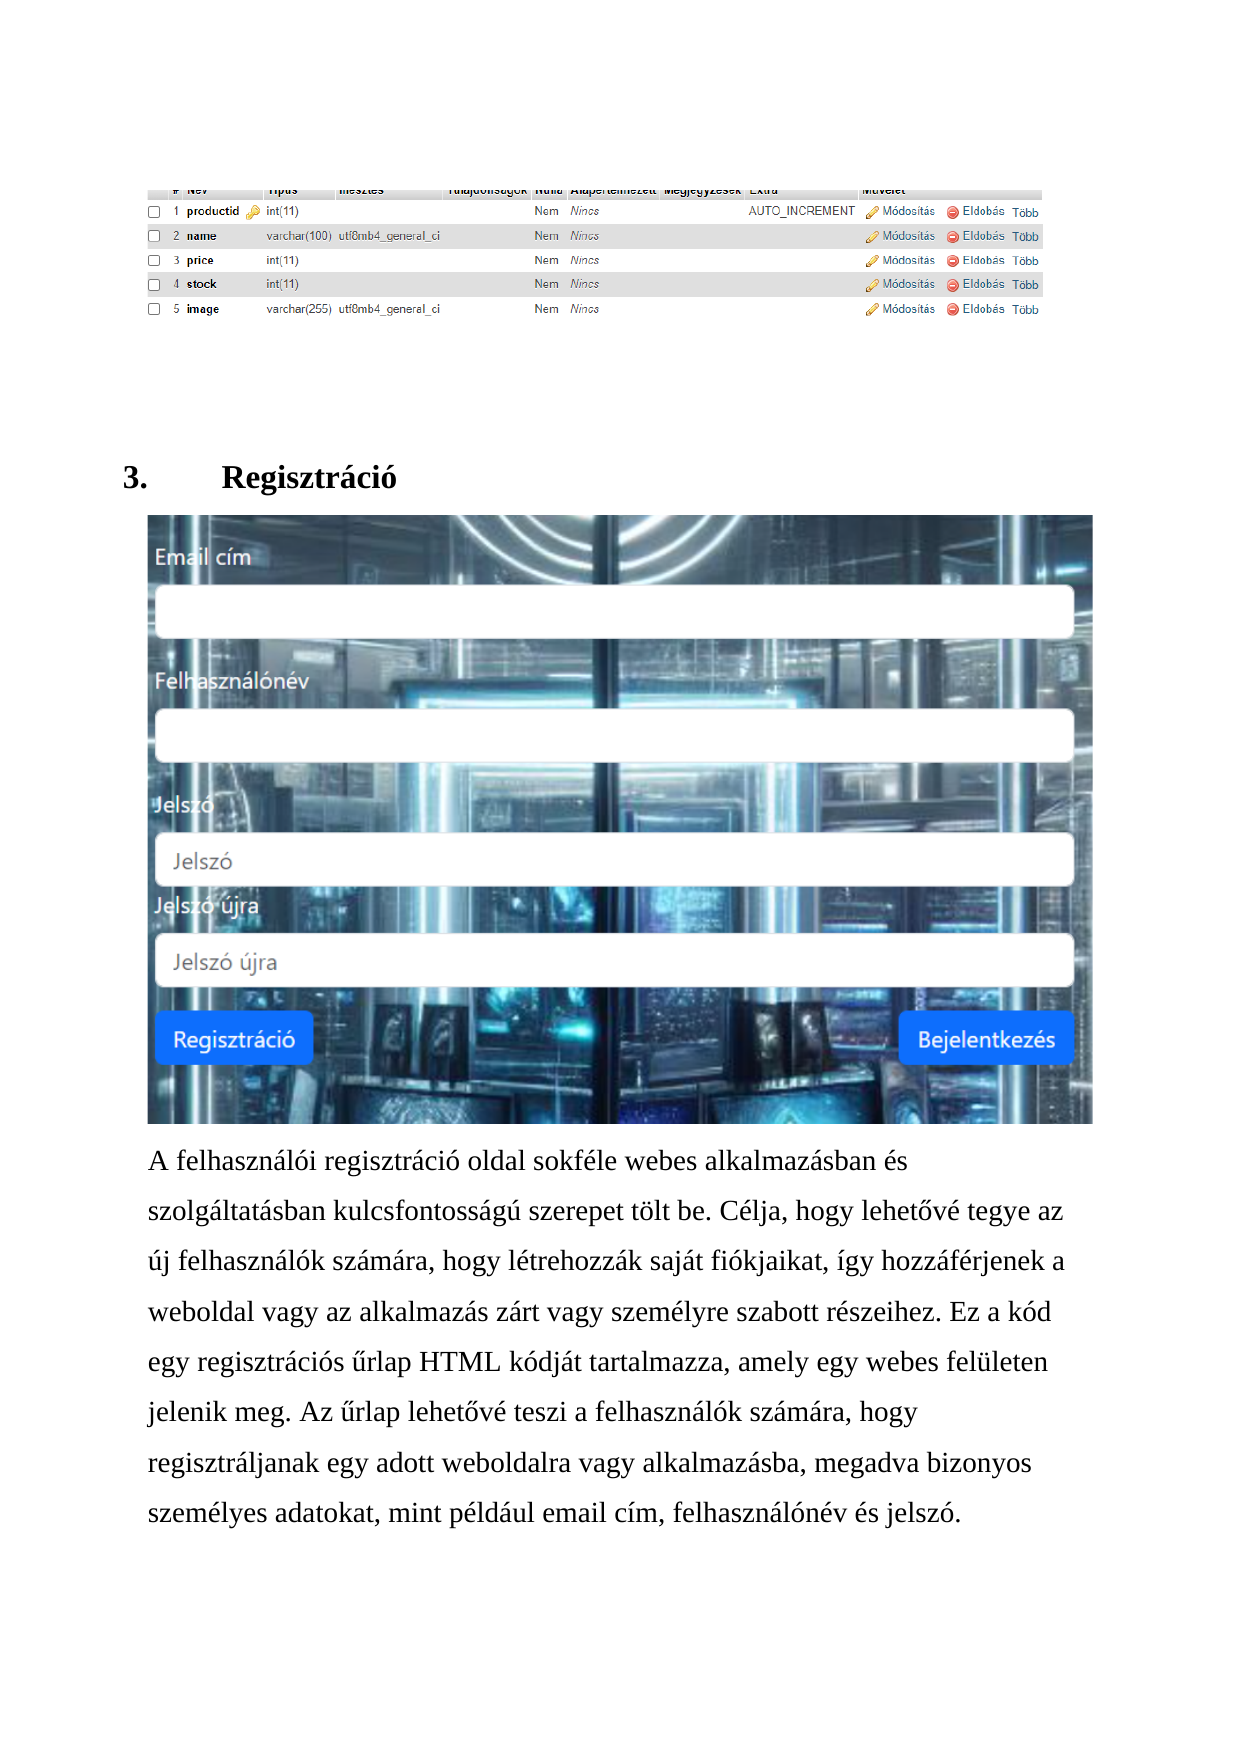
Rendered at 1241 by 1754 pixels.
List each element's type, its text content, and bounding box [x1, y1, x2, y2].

text Regisztráció [148, 457, 1093, 496]
list A felhasználói regisztráció oldal sokféle webes alkalmazásban és szolgáltatásban kulcsfontosságú szerepet tölt be. Célja, hogy lehetővé tegye az új felhasználók számára, hogy létrehozzák saját fiókjaikat, így hozzáférjenek a weboldal vagy az alkalmazás zárt vagy személyre szabott részeihez. Ez a kód egy regisztrációs űrlap HTML kódját tartalmazza, amely egy webes felületen jelenik meg. Az űrlap lehetővé teszi a felhasználók számára, hogy regisztráljanak egy adott weboldalra vagy alkalmazásba, megadva bizonyos személyes adatokat, mint például email cím, felhasználónév és jelszó. [148, 1143, 1093, 1529]
picture [147, 190, 1241, 338]
picture [147, 515, 1093, 1124]
